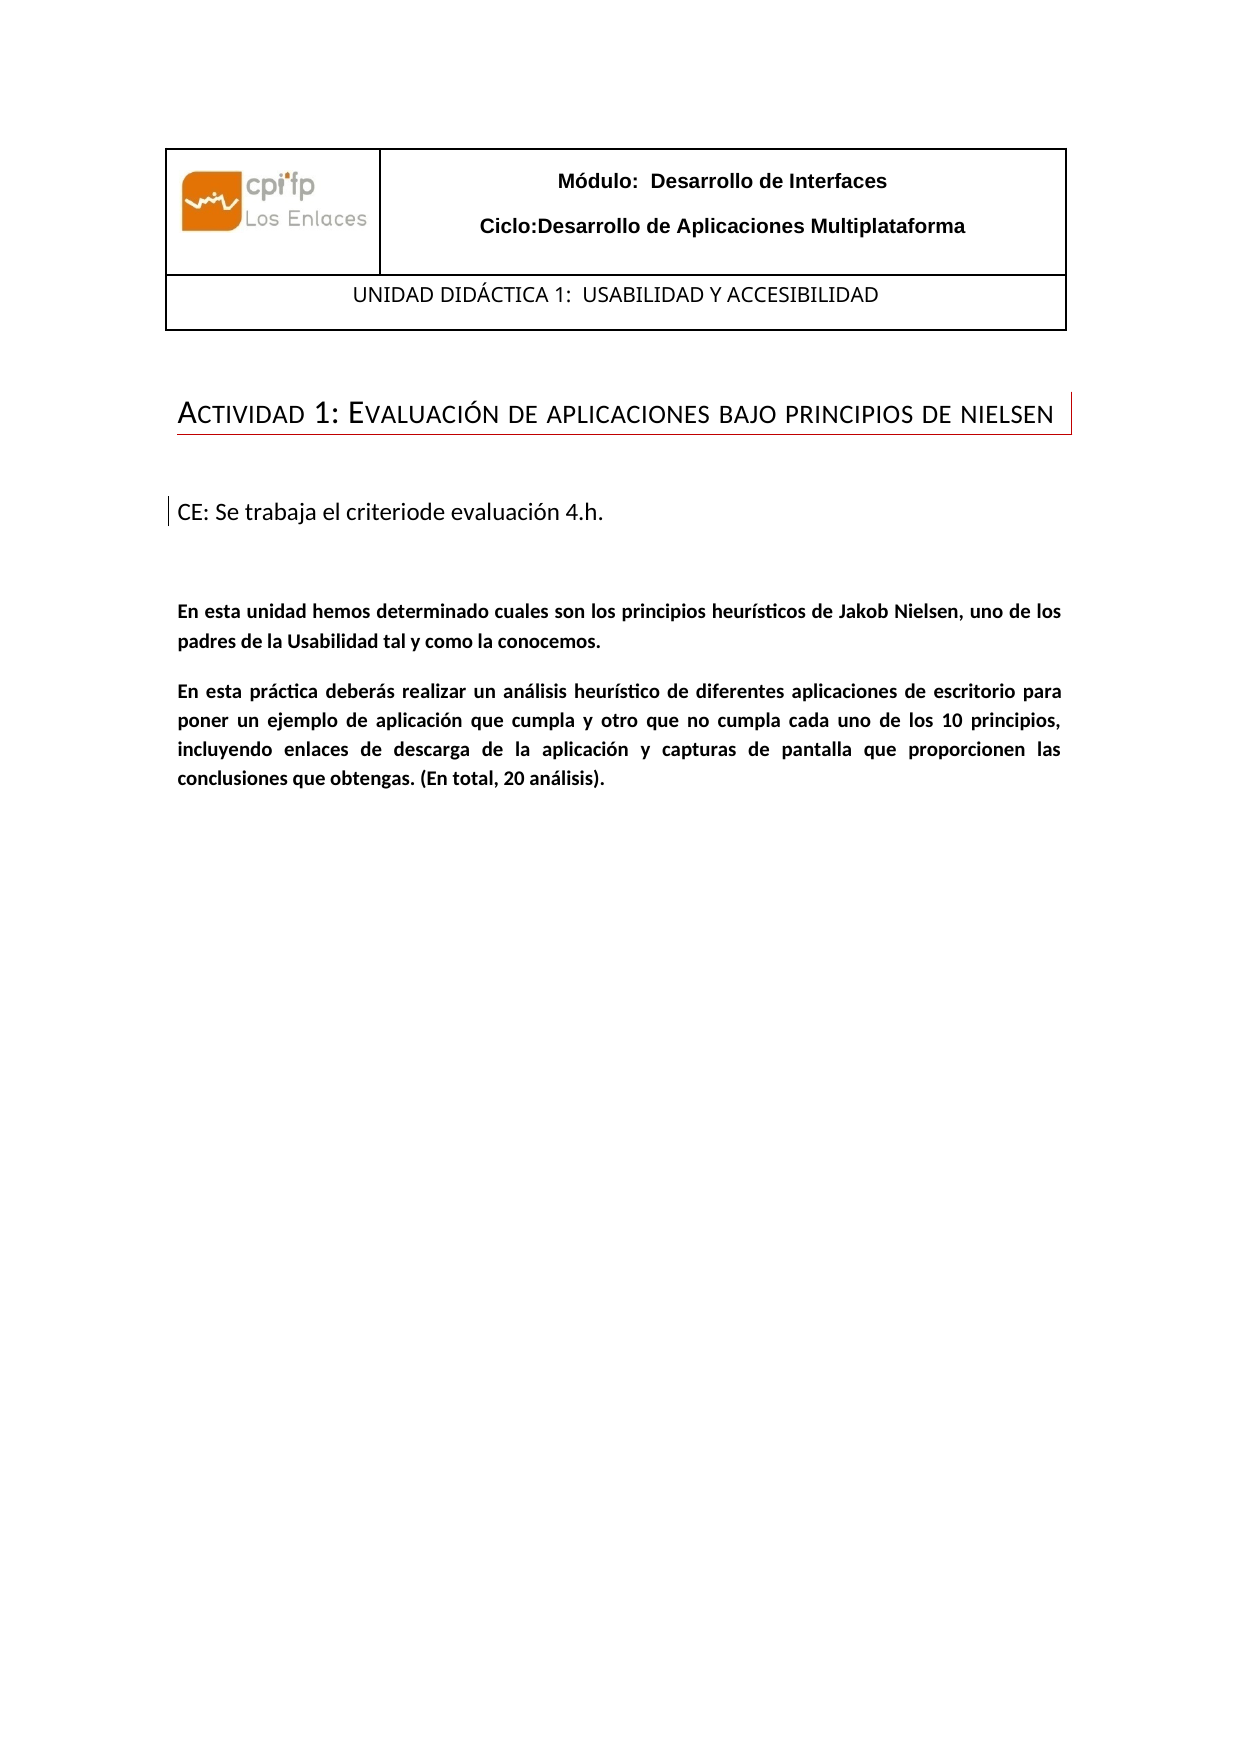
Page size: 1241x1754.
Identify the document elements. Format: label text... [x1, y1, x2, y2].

text En esta práctica deberás realizar un análisis heurístico de diferentes aplicaciones de escritorio para poner un ejemplo de aplicación que cumpla y otro que no cumpla cada uno de los 10 principios, incluyendo enlaces de descarga de la aplicación y capturas de pantalla que proporcionen las conclusiones que obtengas. (En total, 20 análisis). [177, 678, 1063, 791]
text En esta unidad hemos determinado cuales son los principios heurísticos de Jakob Nielsen, uno de los padres de la Usabilidad tal y como la conocemos. [177, 599, 1063, 653]
table_header [167, 150, 379, 273]
subtitle Actividad 1: Evaluación de aplicaciones bajo principios de nielsen [177, 392, 1071, 434]
text CE: Se trabaja el criteriode evaluación 4.h. [169, 496, 1063, 526]
table_header Módulo: Desarrollo de Interfaces Ciclo:Desarrollo de Aplicaciones Multiplataforma [381, 150, 1065, 273]
table_cell UNIDAD DIDÁCTICA 1: USABILIDAD Y ACCESIBILIDAD [167, 276, 1065, 329]
picture [178, 170, 370, 233]
